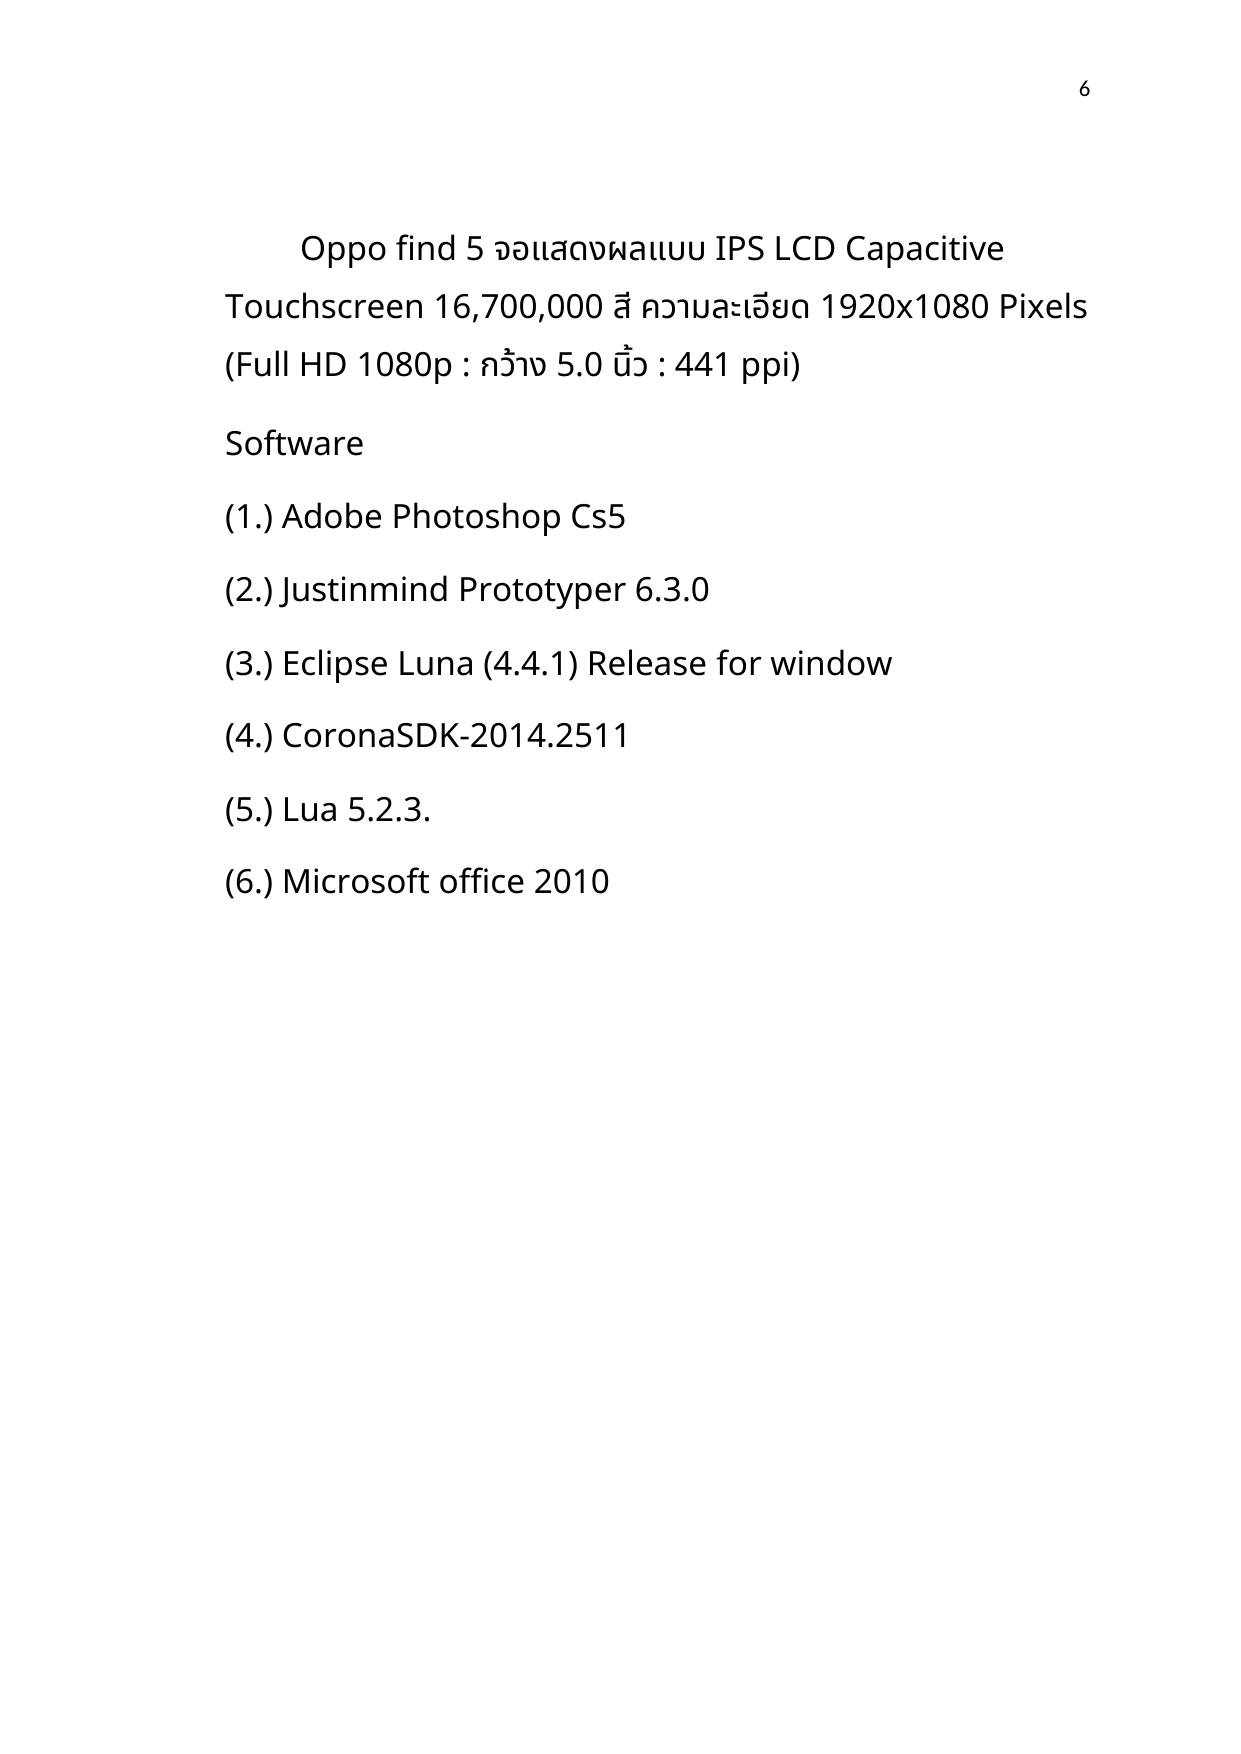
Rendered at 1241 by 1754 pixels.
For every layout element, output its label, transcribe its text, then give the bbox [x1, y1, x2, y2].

text (2.) Justinmind Prototyper 6.3.0 [225, 566, 1090, 612]
text (5.) Lua 5.2.3. [225, 785, 1090, 831]
text (4.) CoronaSDK-2014.2511 [225, 712, 1090, 758]
text Oppo find 5 จอแสดงผลแบบ IPS LCD Capacitive Touchscreen 16,700,000 สี ความละเอียด 1920x1080 Pixels (Full HD 1080p : กว้าง 5.0 นิ้ว : 441 ppi) [225, 225, 1090, 392]
text Software [225, 420, 1090, 466]
text (6.) Microsoft office 2010 [225, 858, 1090, 904]
text (1.) Adobe Photoshop Cs5 [225, 493, 1090, 539]
text (3.) Eclipse Luna (4.4.1) Release for window [225, 639, 1090, 685]
